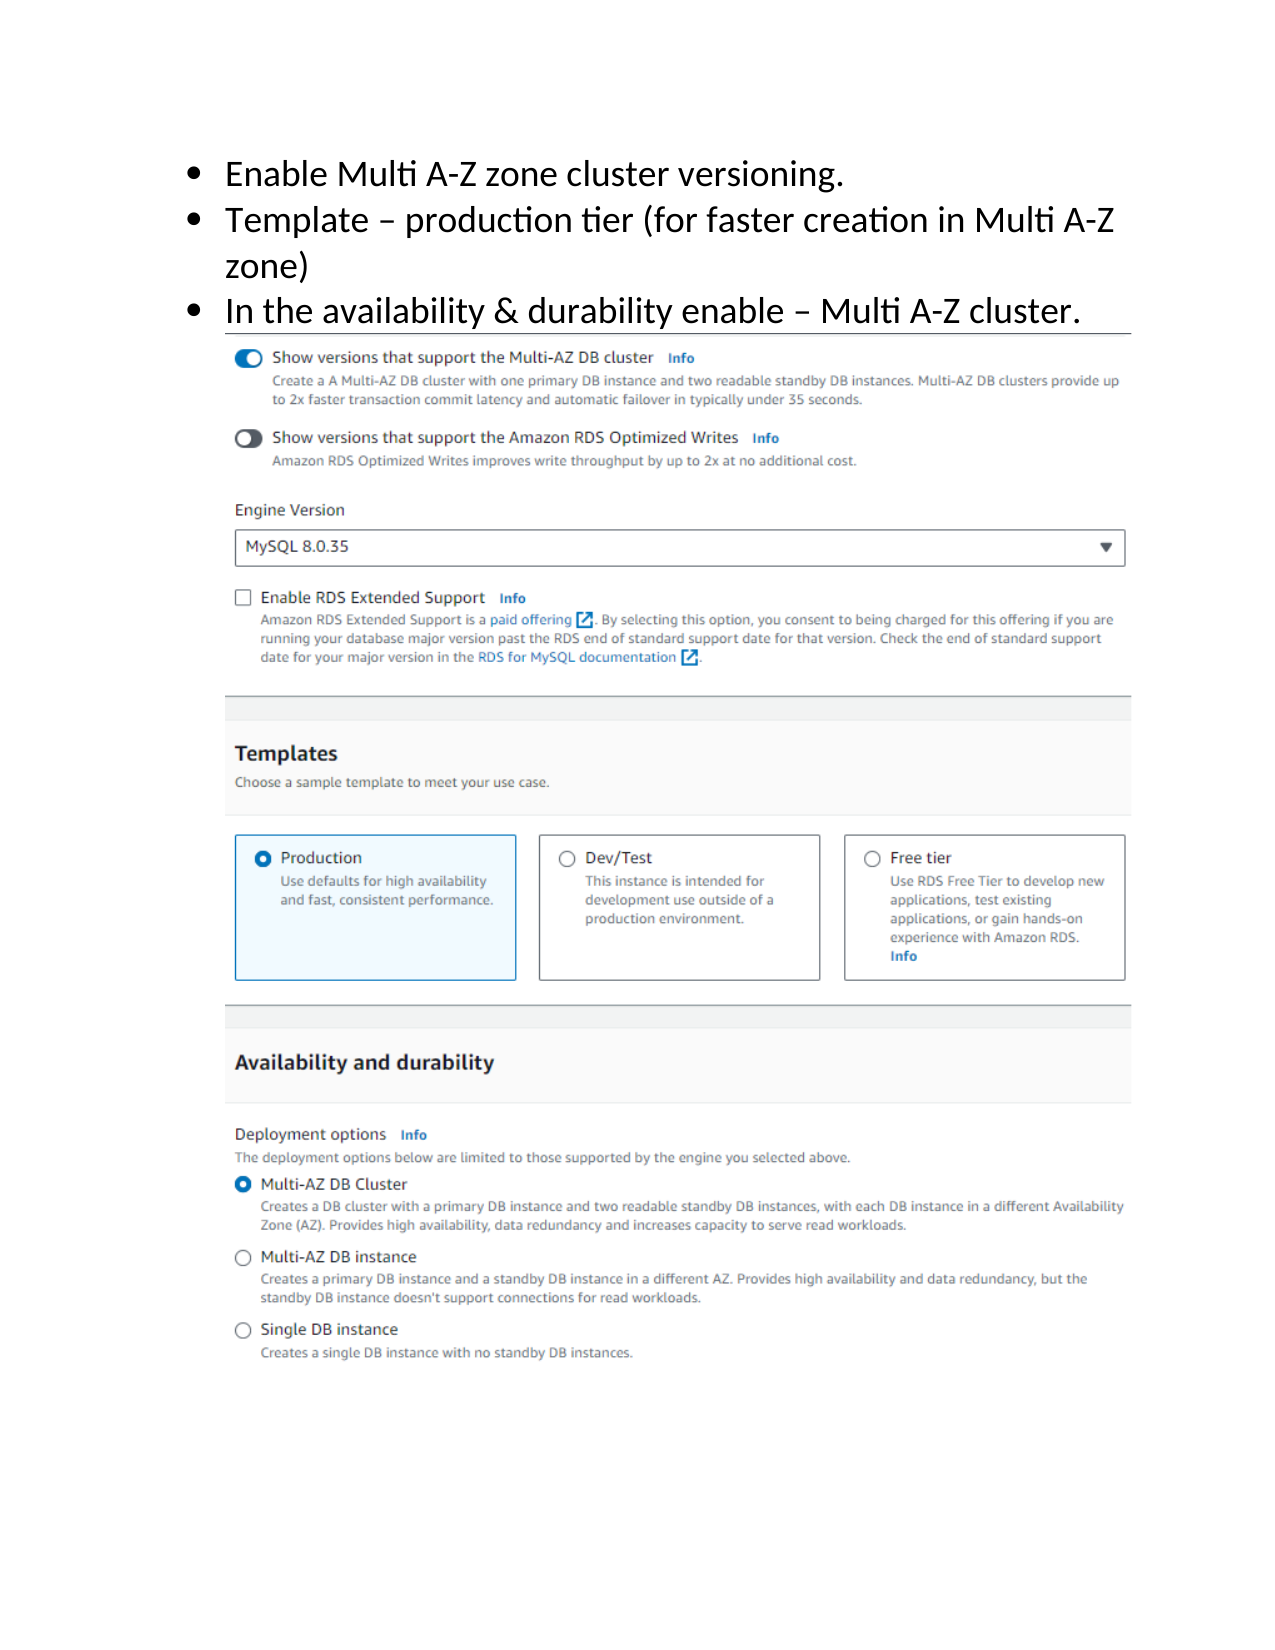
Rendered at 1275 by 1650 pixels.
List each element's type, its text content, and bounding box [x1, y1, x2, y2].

list Enable Multi A-Z zone cluster versioning. [187, 150, 1125, 196]
list Template – production tier (for faster creation in Multi A-Z zone) [187, 196, 1125, 287]
list In the availability & durability enable – Multi A-Z cluster. [187, 287, 1125, 333]
picture [225, 333, 1132, 1365]
